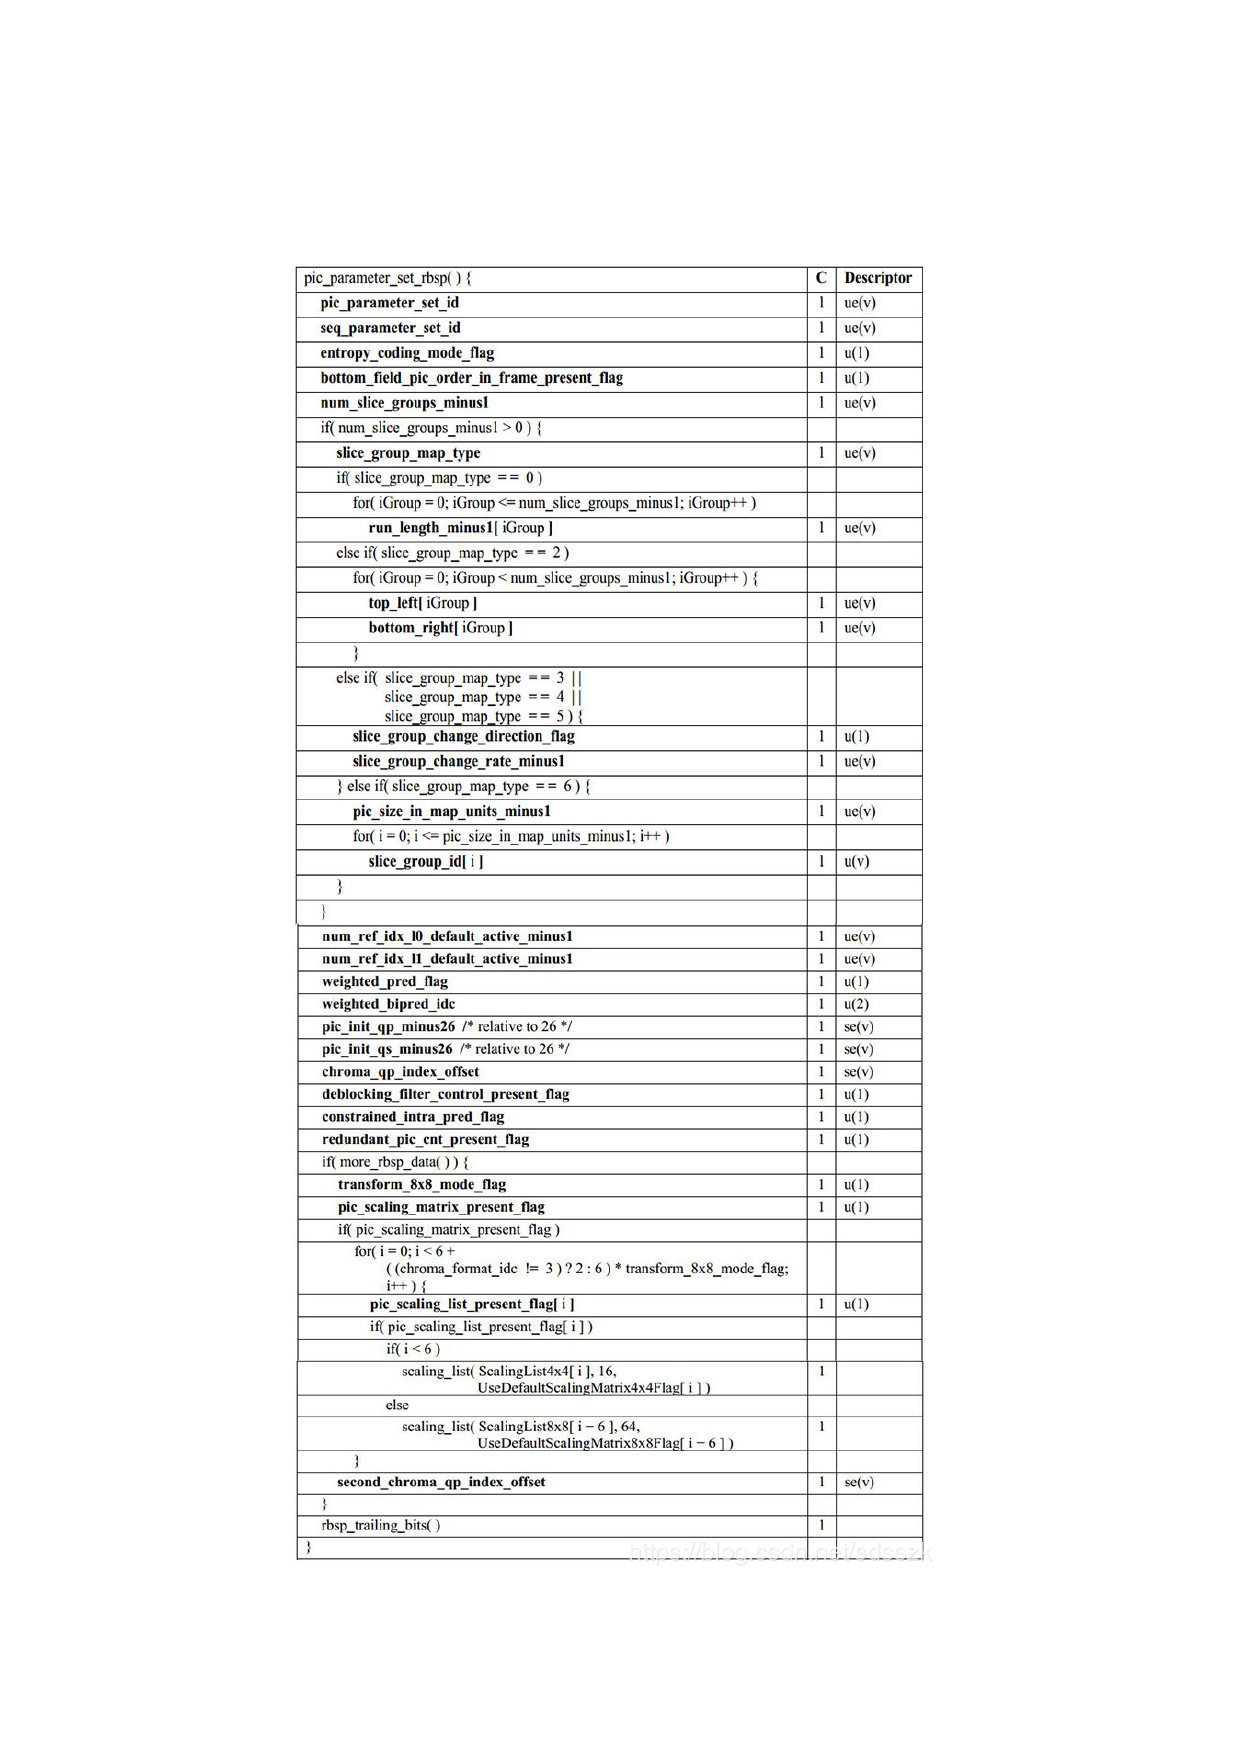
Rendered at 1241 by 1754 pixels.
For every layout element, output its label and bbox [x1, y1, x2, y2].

picture [278, 250, 941, 1574]
